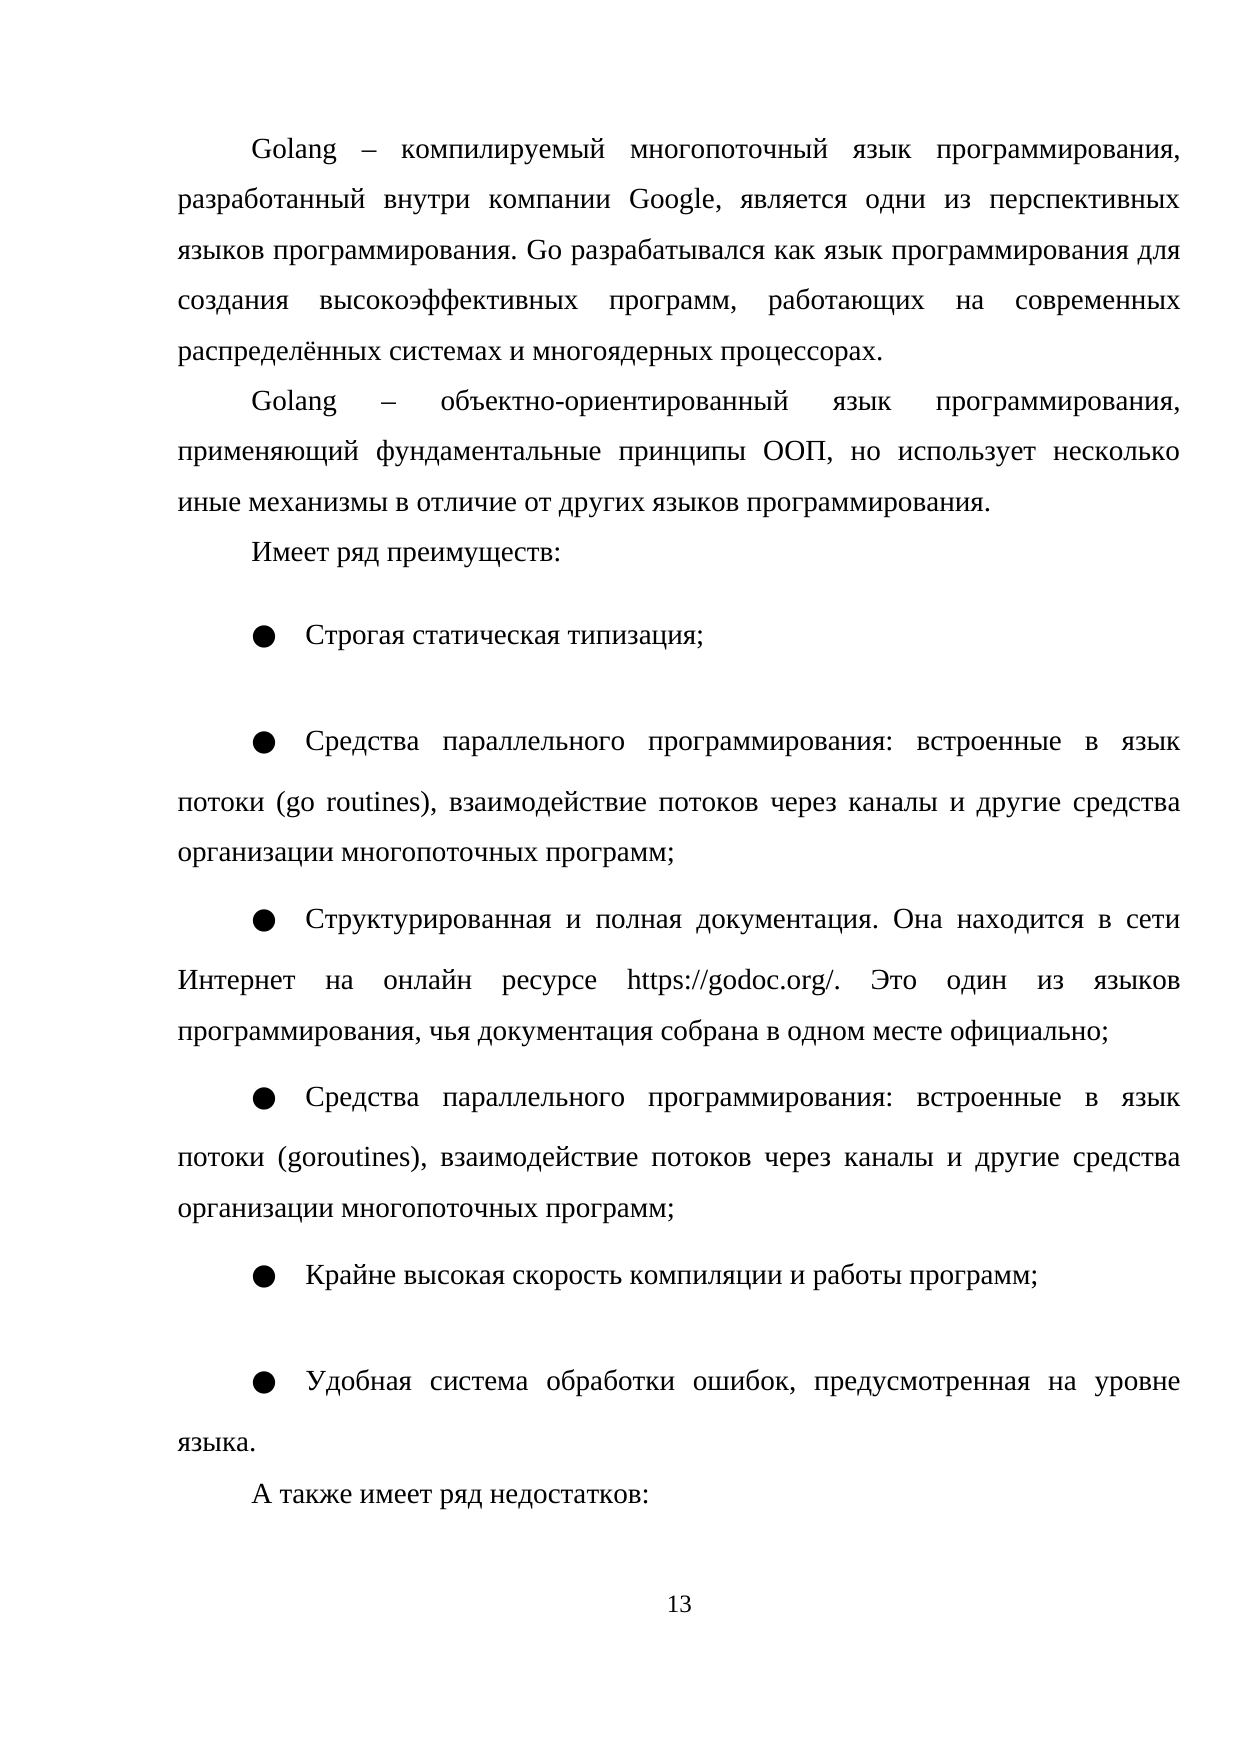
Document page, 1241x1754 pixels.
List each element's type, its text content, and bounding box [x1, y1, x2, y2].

list Структурированная и полная документация. Она находится в сети Интернет на онлайн ресурсе https://godoc.org/. Это один из языков программирования, чья документация собрана в одном месте официально; [177, 886, 1181, 1046]
list Удобная система обработки ошибок, предусмотренная на уровне языка. [177, 1348, 1181, 1458]
text Golang – объектно-ориентированный язык программирования, применяющий фундаментальные принципы ООП, но использует несколько иные механизмы в отличие от других языков программирования. [177, 383, 1181, 517]
list Средства параллельного программирования: встроенные в язык потоки (go routines), взаимодействие потоков через каналы и другие средства организации многопоточных программ; [177, 708, 1181, 868]
text Имеет ряд преимуществ: [177, 534, 1181, 568]
text Golang – компилируемый многопоточный язык программирования, разработанный внутри компании Google, является одни из перспективных языков программирования. Go разрабатывался как язык программирования для создания высокоэффективных программ, работающих на современных распределённых системах и многоядерных процессорах. [177, 131, 1181, 366]
list Строгая статическая типизация; [177, 601, 1181, 661]
list Крайне высокая скорость компиляции и работы программ; [177, 1241, 1181, 1301]
text А также имеет ряд недостатков: [177, 1476, 1181, 1509]
list Средства параллельного программирования: встроенные в язык потоки (goroutines), взаимодействие потоков через каналы и другие средства организации многопоточных программ; [177, 1063, 1181, 1223]
